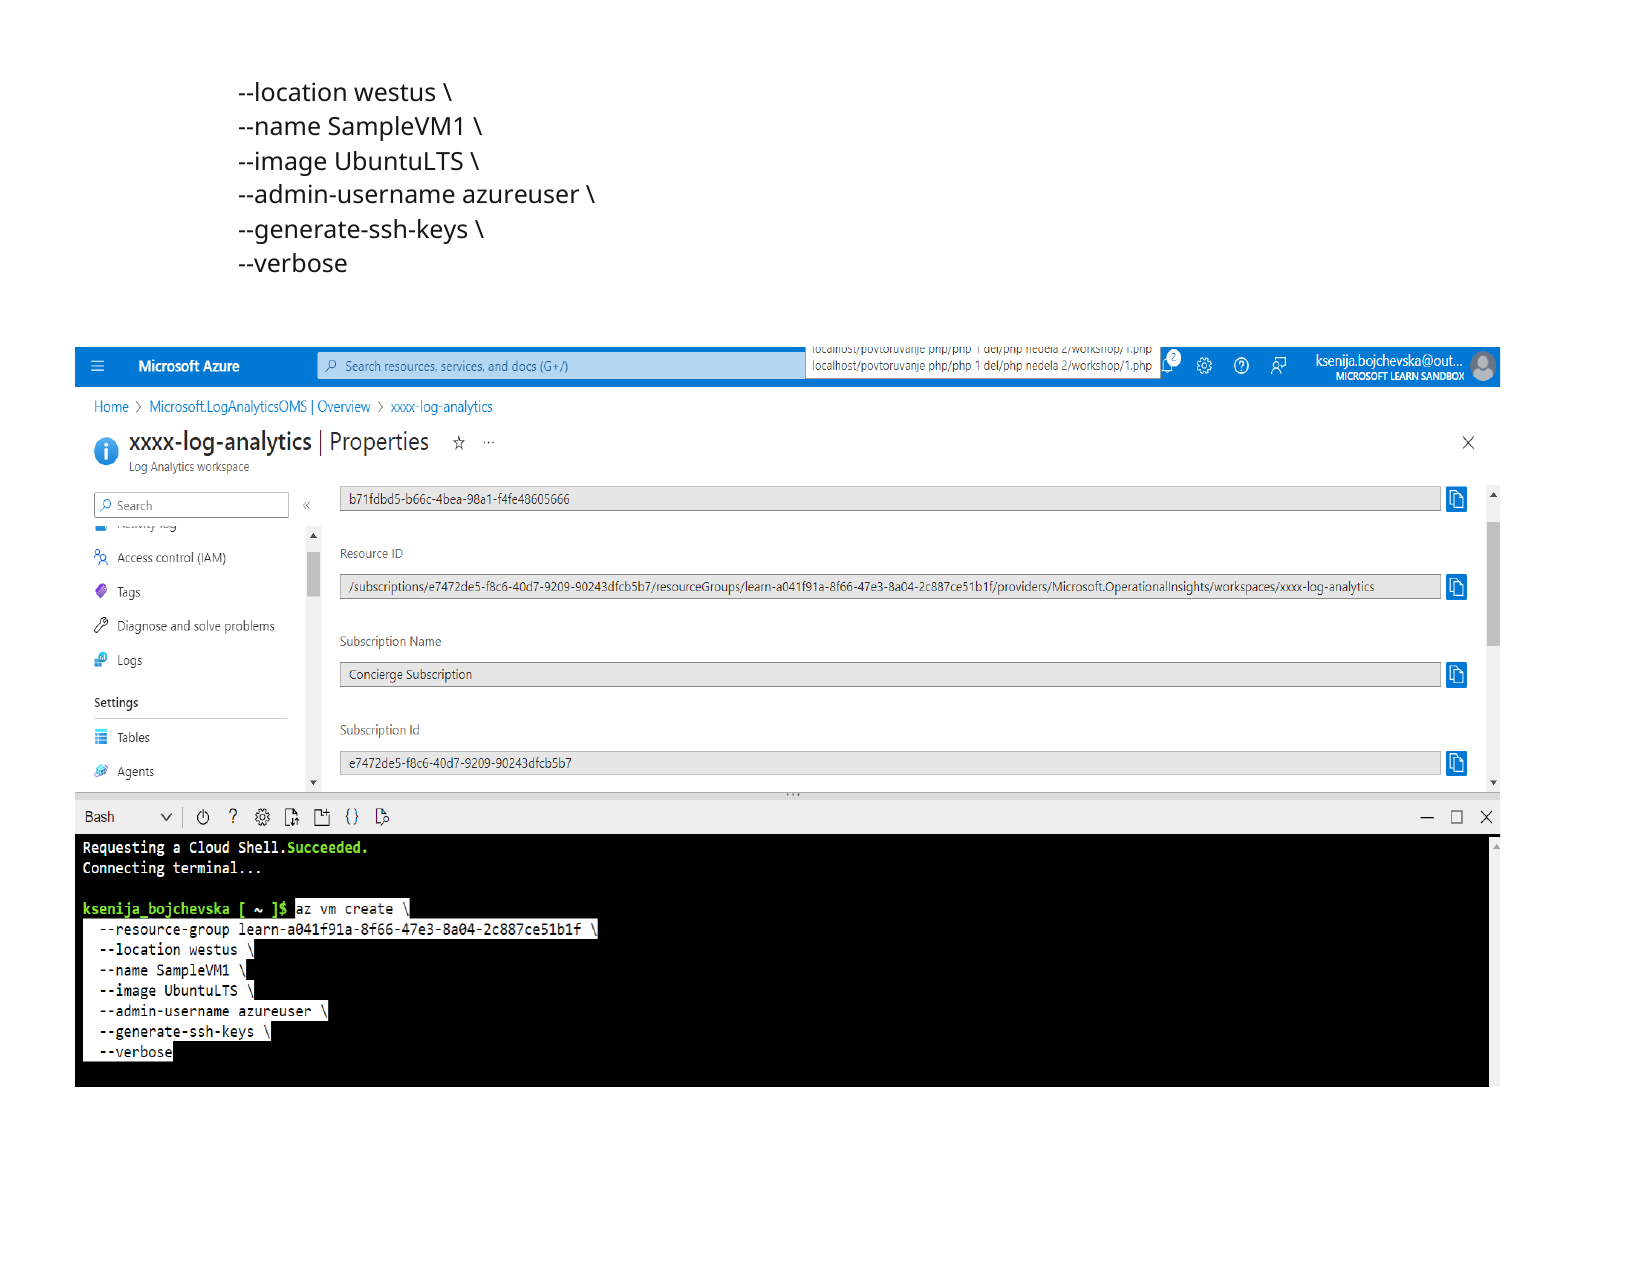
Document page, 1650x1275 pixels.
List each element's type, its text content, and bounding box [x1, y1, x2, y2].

picture [75, 347, 1500, 1087]
text --generate-ssh-keys \ [225, 211, 1575, 245]
text --admin-username azureuser \ [225, 177, 1575, 211]
text --verbose [225, 245, 1575, 279]
text --image UbuntuLTS \ [225, 143, 1575, 177]
text --location westus \ [225, 75, 1575, 109]
text --name SampleVM1 \ [225, 109, 1575, 143]
